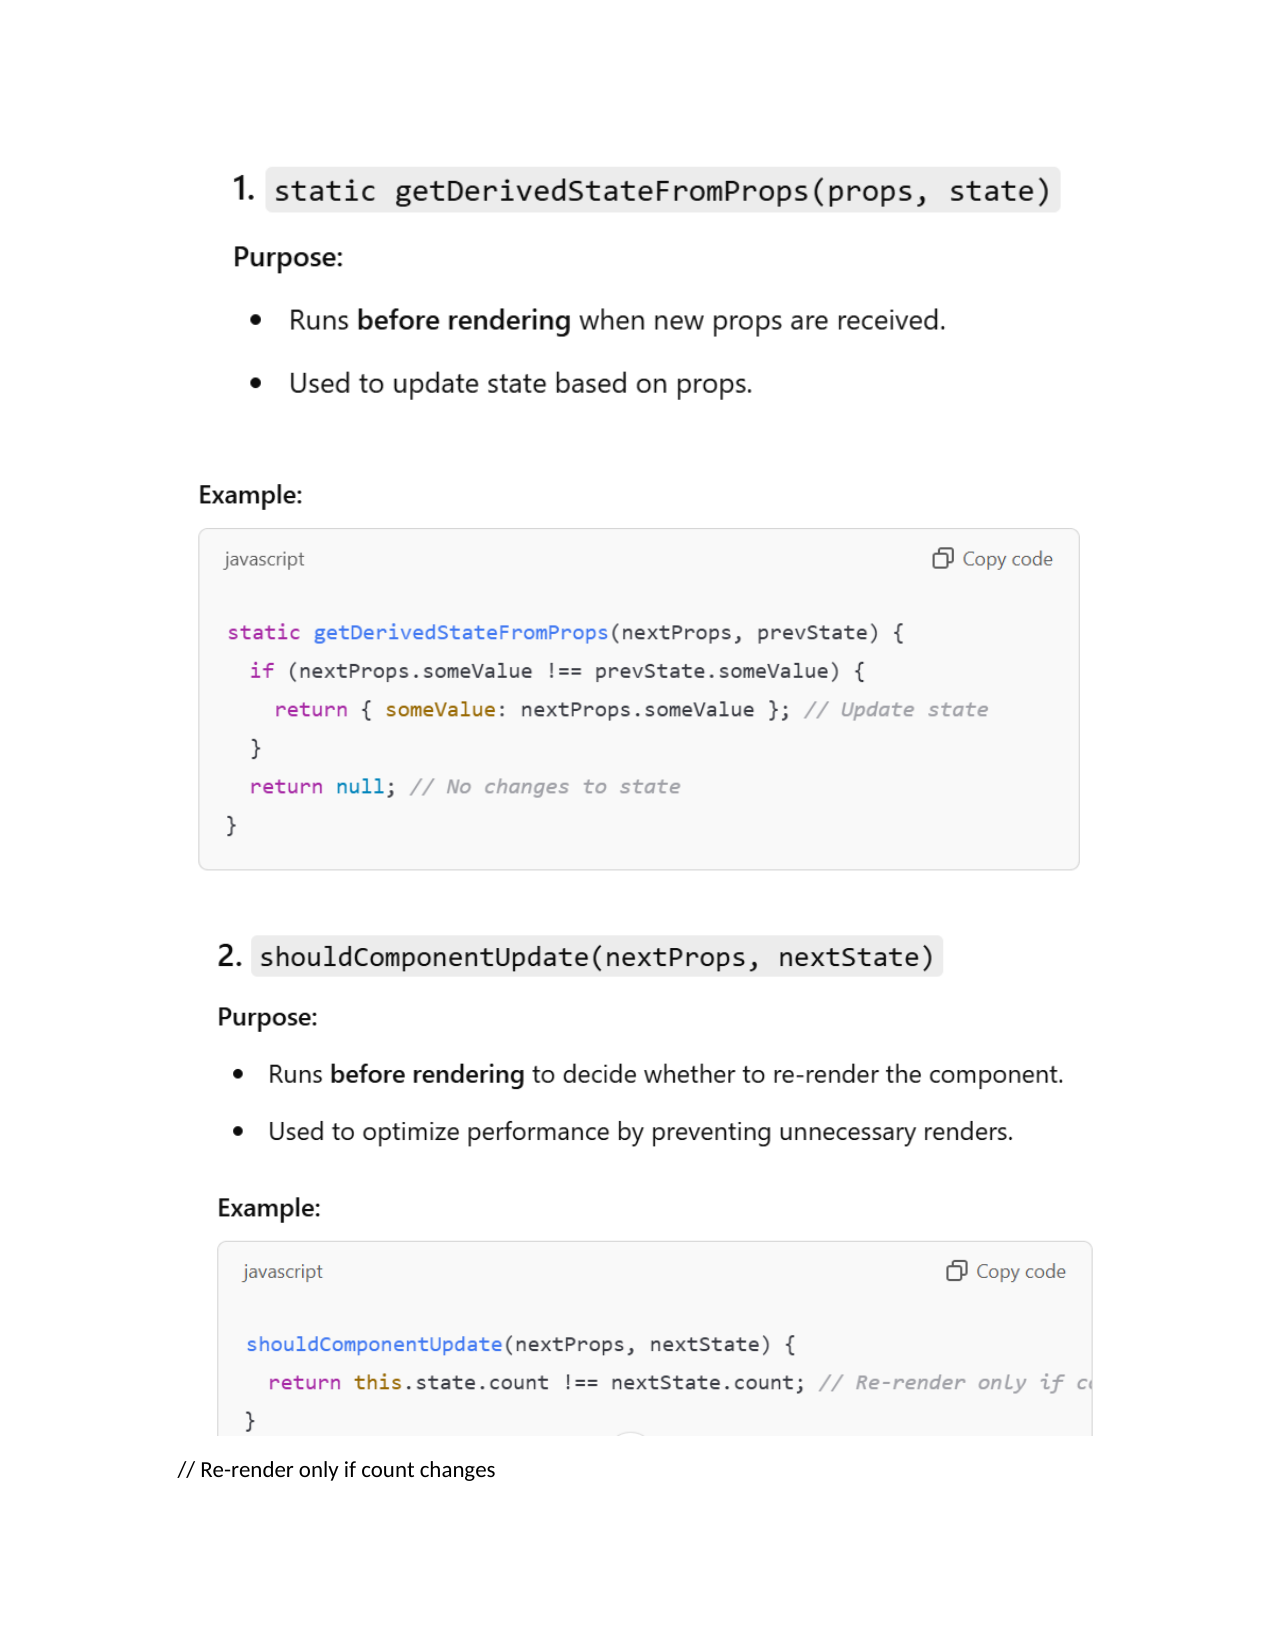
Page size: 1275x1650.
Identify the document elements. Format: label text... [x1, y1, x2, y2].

picture [177, 912, 1098, 1436]
picture [177, 147, 1098, 449]
picture [177, 467, 1098, 894]
text // Re-render only if count changes [177, 1455, 1098, 1483]
